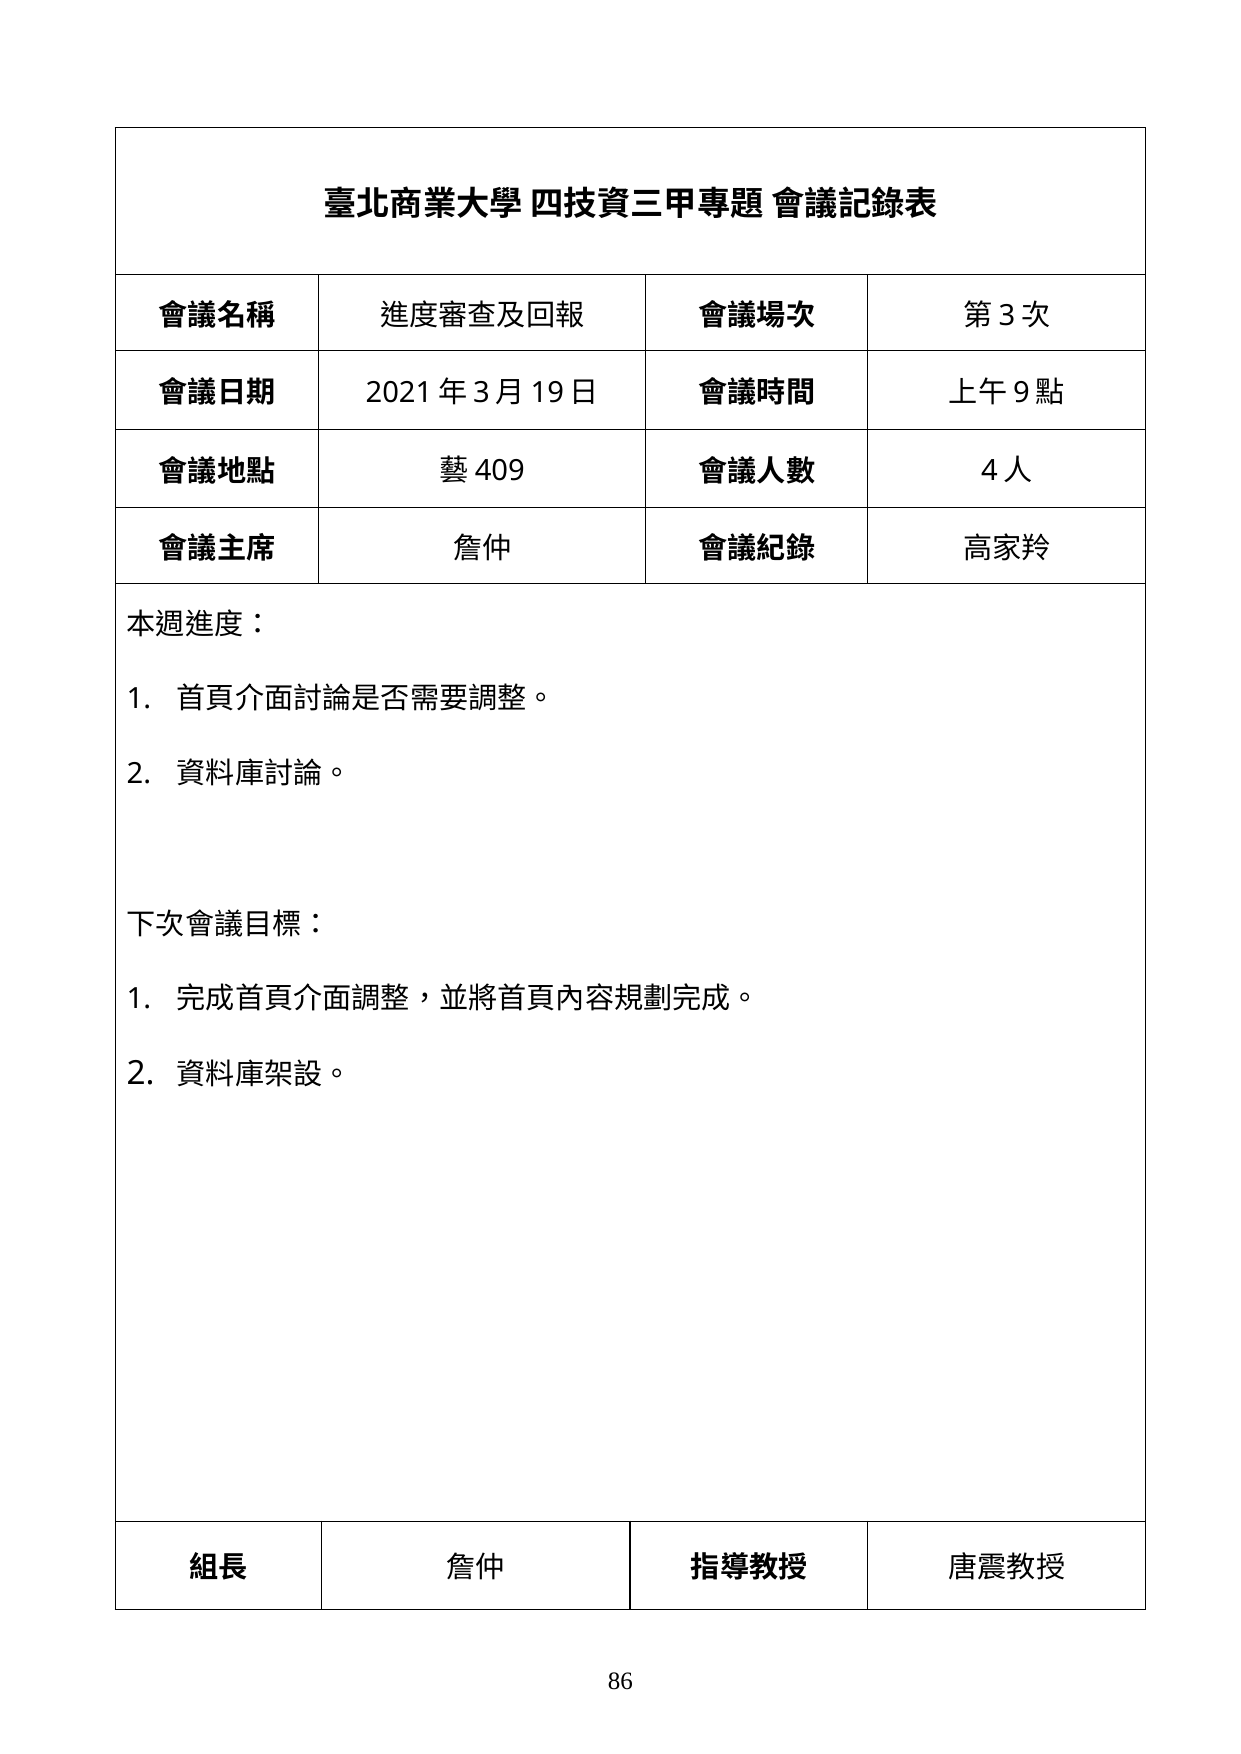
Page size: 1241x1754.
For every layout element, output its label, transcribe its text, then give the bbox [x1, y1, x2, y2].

table_cell 詹仲 [322, 1522, 629, 1609]
table_header 臺北商業大學 四技資三甲專題 會議記錄表 [116, 128, 1145, 274]
table_cell 會議時間 [646, 351, 867, 429]
table_cell 組長 [116, 1522, 321, 1609]
table_cell 2021年3月19日 [319, 351, 645, 429]
table_cell 詹仲 [319, 508, 645, 583]
table_cell 會議人數 [646, 430, 867, 507]
table_cell 會議紀錄 [646, 508, 867, 583]
table_cell 指導教授 [631, 1522, 867, 1609]
table_cell 會議名稱 [116, 275, 318, 350]
table_cell 4人 [868, 430, 1145, 507]
table_cell 會議日期 [116, 351, 318, 429]
table_cell 高家羚 [868, 508, 1145, 583]
table_cell 藝409 [319, 430, 645, 507]
table_cell 本週進度： 首頁介面討論是否需要調整。 資料庫討論。 下次會議目標： 完成首頁介面調整，並將首頁內容規劃完成。 資料庫架設。 [116, 584, 1145, 1521]
table_cell 進度審查及回報 [319, 275, 645, 350]
table_cell 上午9點 [868, 351, 1145, 429]
table_cell 會議場次 [646, 275, 867, 350]
table_cell 唐震教授 [868, 1522, 1145, 1609]
table_cell 會議地點 [116, 430, 318, 507]
table_cell 會議主席 [116, 508, 318, 583]
table_cell 第3次 [868, 275, 1145, 350]
